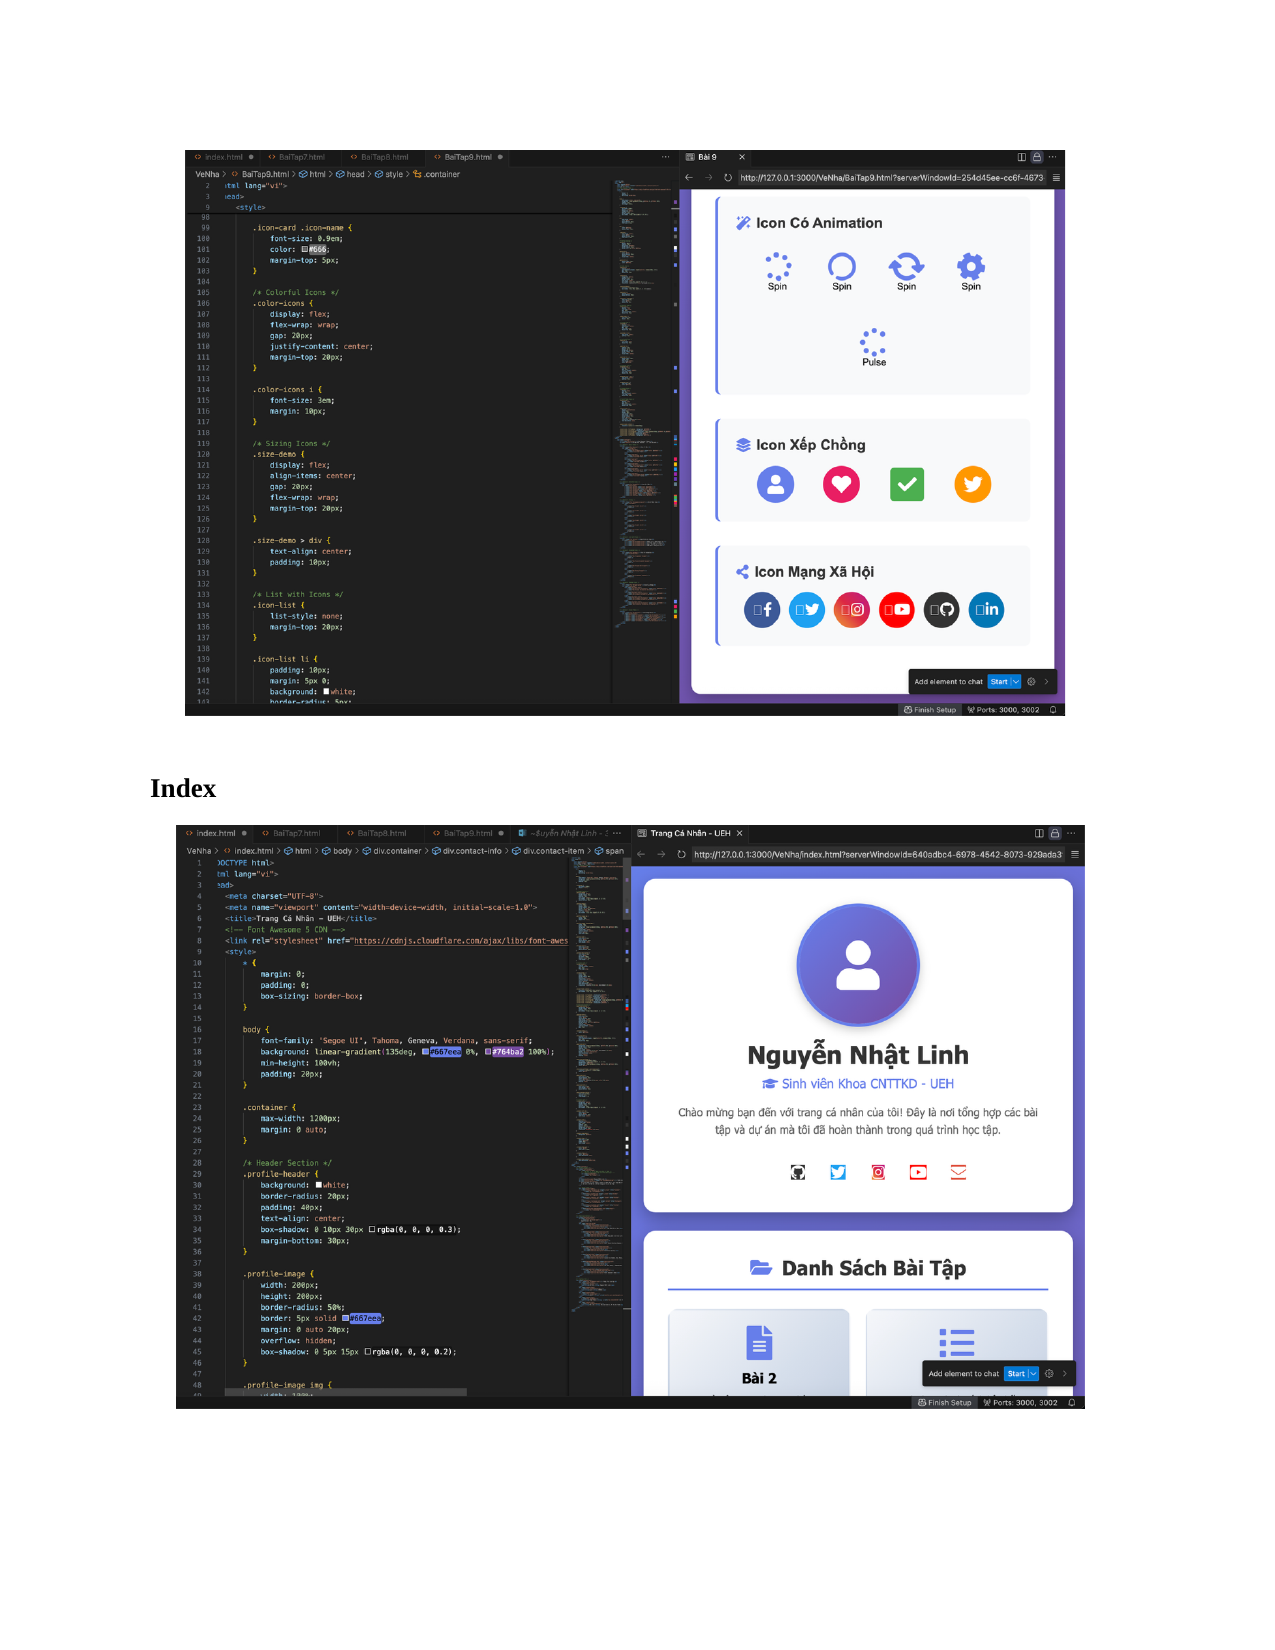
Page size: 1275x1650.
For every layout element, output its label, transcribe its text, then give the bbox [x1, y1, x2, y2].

picture [185, 150, 1066, 716]
text Index [150, 772, 1125, 803]
picture [176, 825, 1085, 1409]
